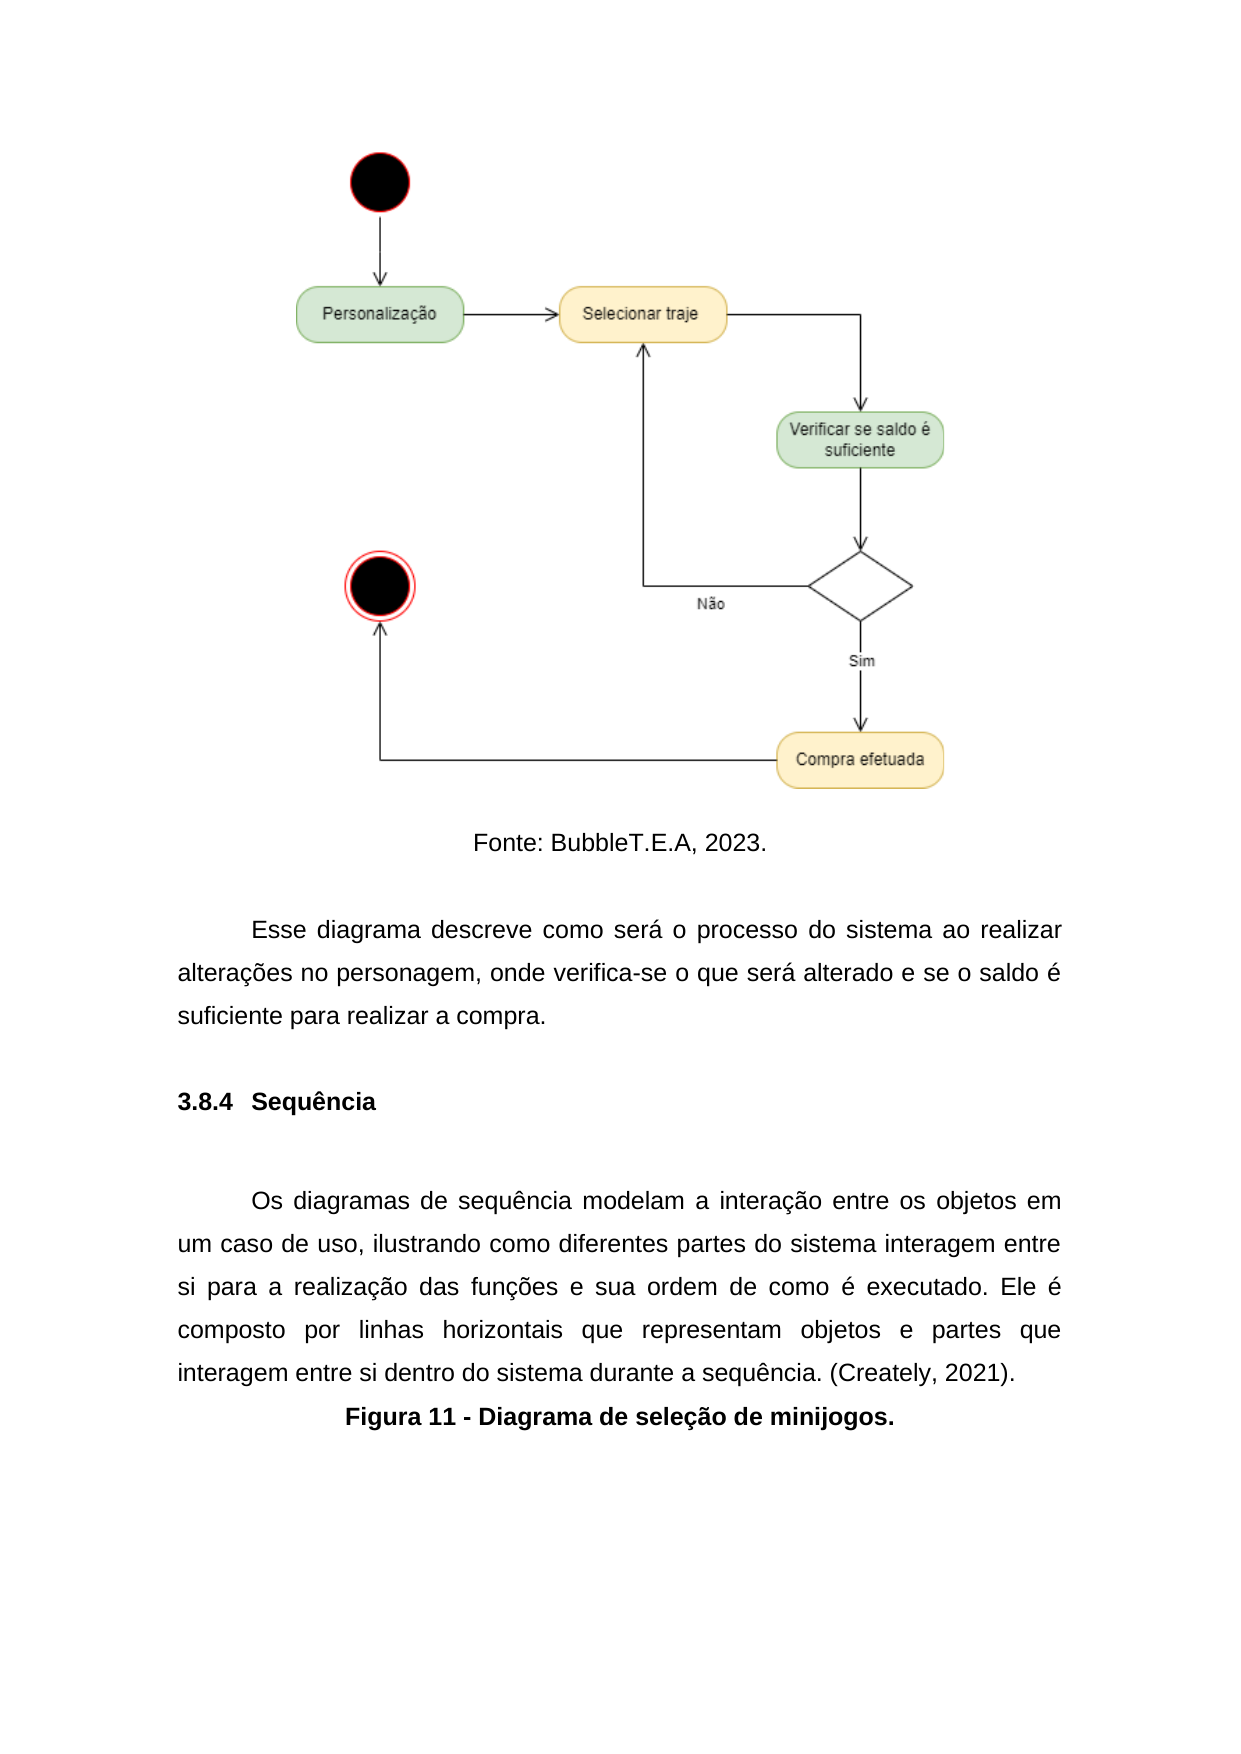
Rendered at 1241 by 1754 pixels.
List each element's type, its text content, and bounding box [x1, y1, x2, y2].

text Esse diagrama descreve como será o processo do sistema ao realizar alterações no personagem, onde verifica-se o que será alterado e se o saldo é suficiente para realizar a compra. [177, 914, 1063, 1029]
list Os diagramas de sequência modelam a interação entre os objetos em um caso de uso, ilustrando como diferentes partes do sistema interagem entre si para a realização das funções e sua ordem de como é executado. Ele é composto por linhas horizontais que representam objetos e partes que interagem entre si dentro do sistema durante a sequência. (Creately, 2021). [177, 1186, 1063, 1387]
picture [296, 147, 945, 789]
list Sequência [177, 1087, 1063, 1116]
text Fonte: BubbleT.E.A, 2023. [177, 828, 1063, 857]
text Figura 11 - Diagrama de seleção de minijogos. [177, 1401, 1063, 1430]
